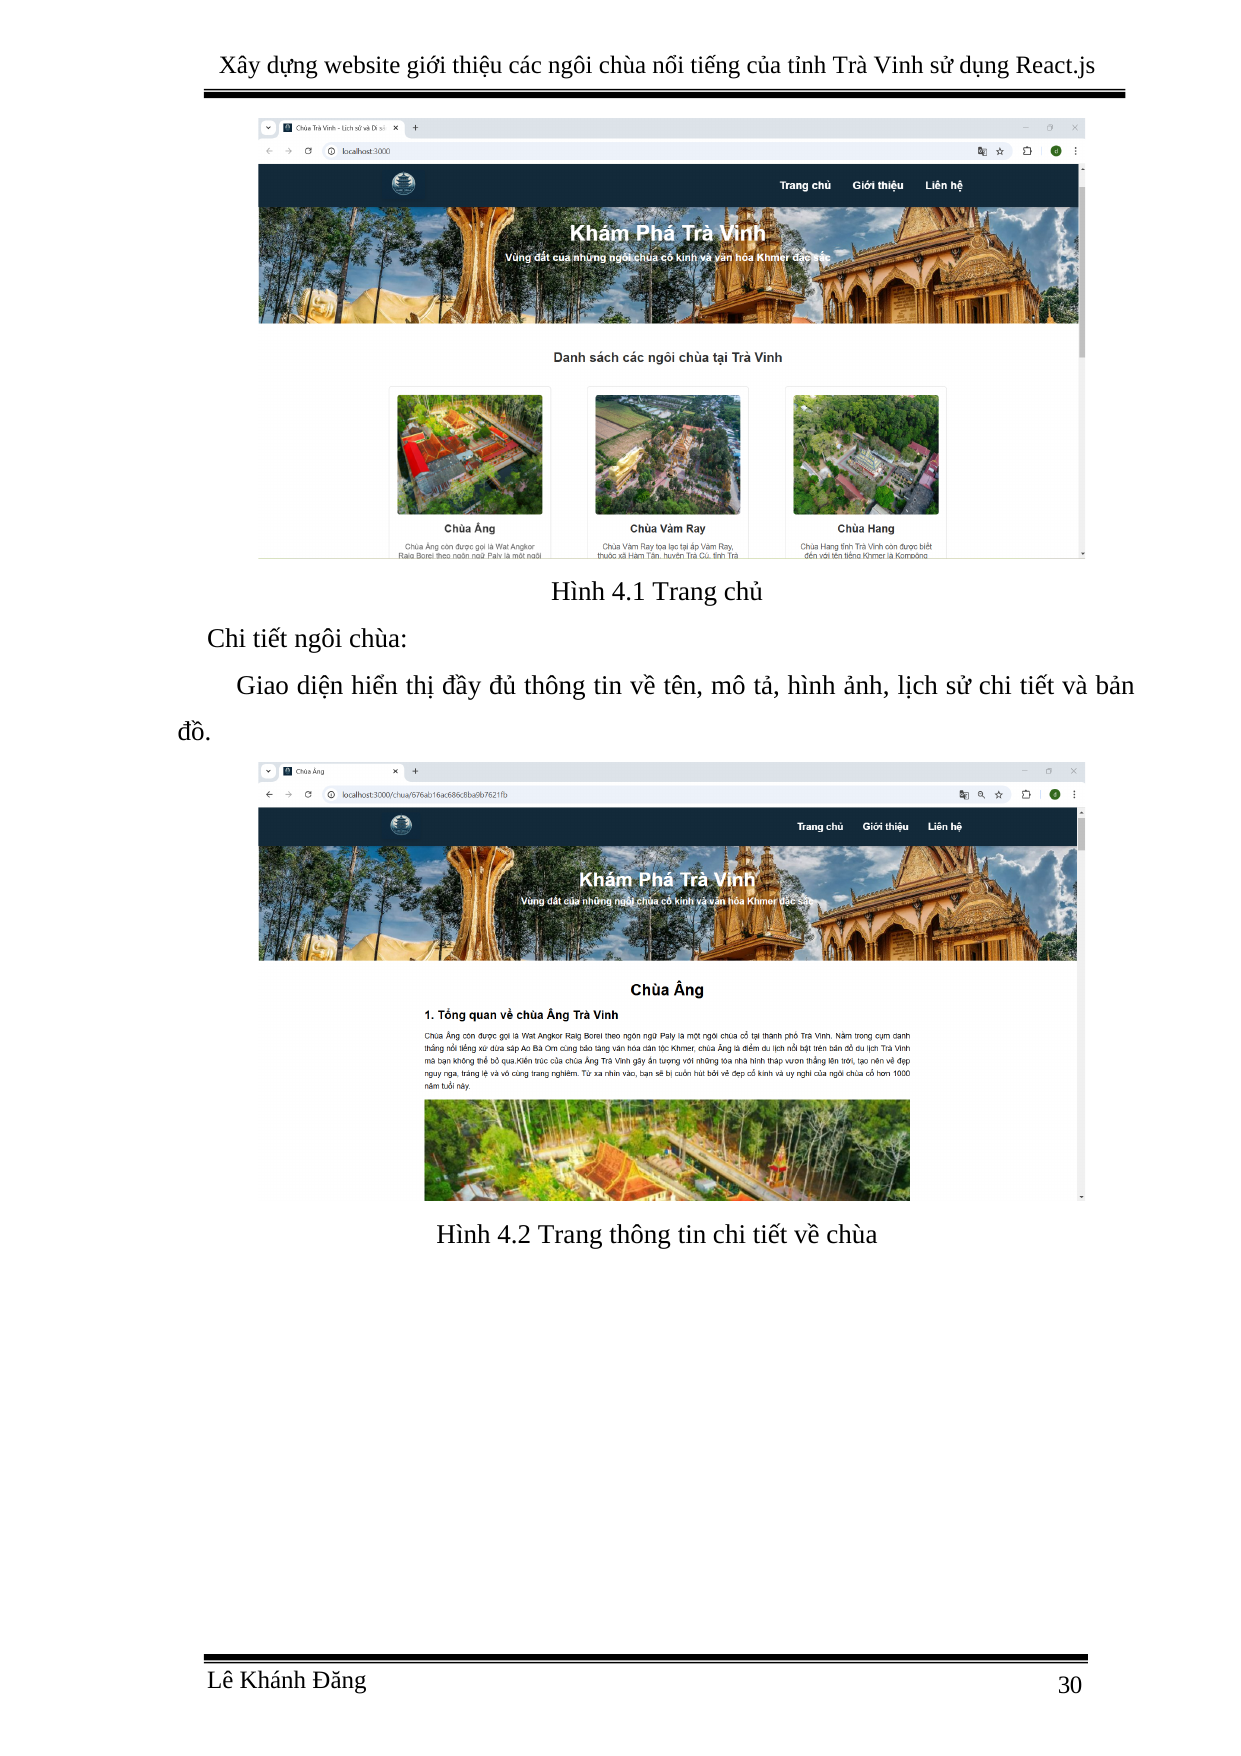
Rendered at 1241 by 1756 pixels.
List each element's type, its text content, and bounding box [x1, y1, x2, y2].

text Chi tiết ngôi chùa: [177, 622, 1137, 653]
text Giao diện hiển thị đầy đủ thông tin về tên, mô tả, hình ảnh, lịch sử chi tiết và bản đồ. [177, 669, 1137, 747]
subtitle Hình 4.1 Trang chủ [177, 575, 1137, 607]
subtitle Hình 4.2 Trang thông tin chi tiết về chùa [177, 1218, 1137, 1249]
picture [258, 762, 1085, 1201]
picture [258, 118, 1085, 559]
